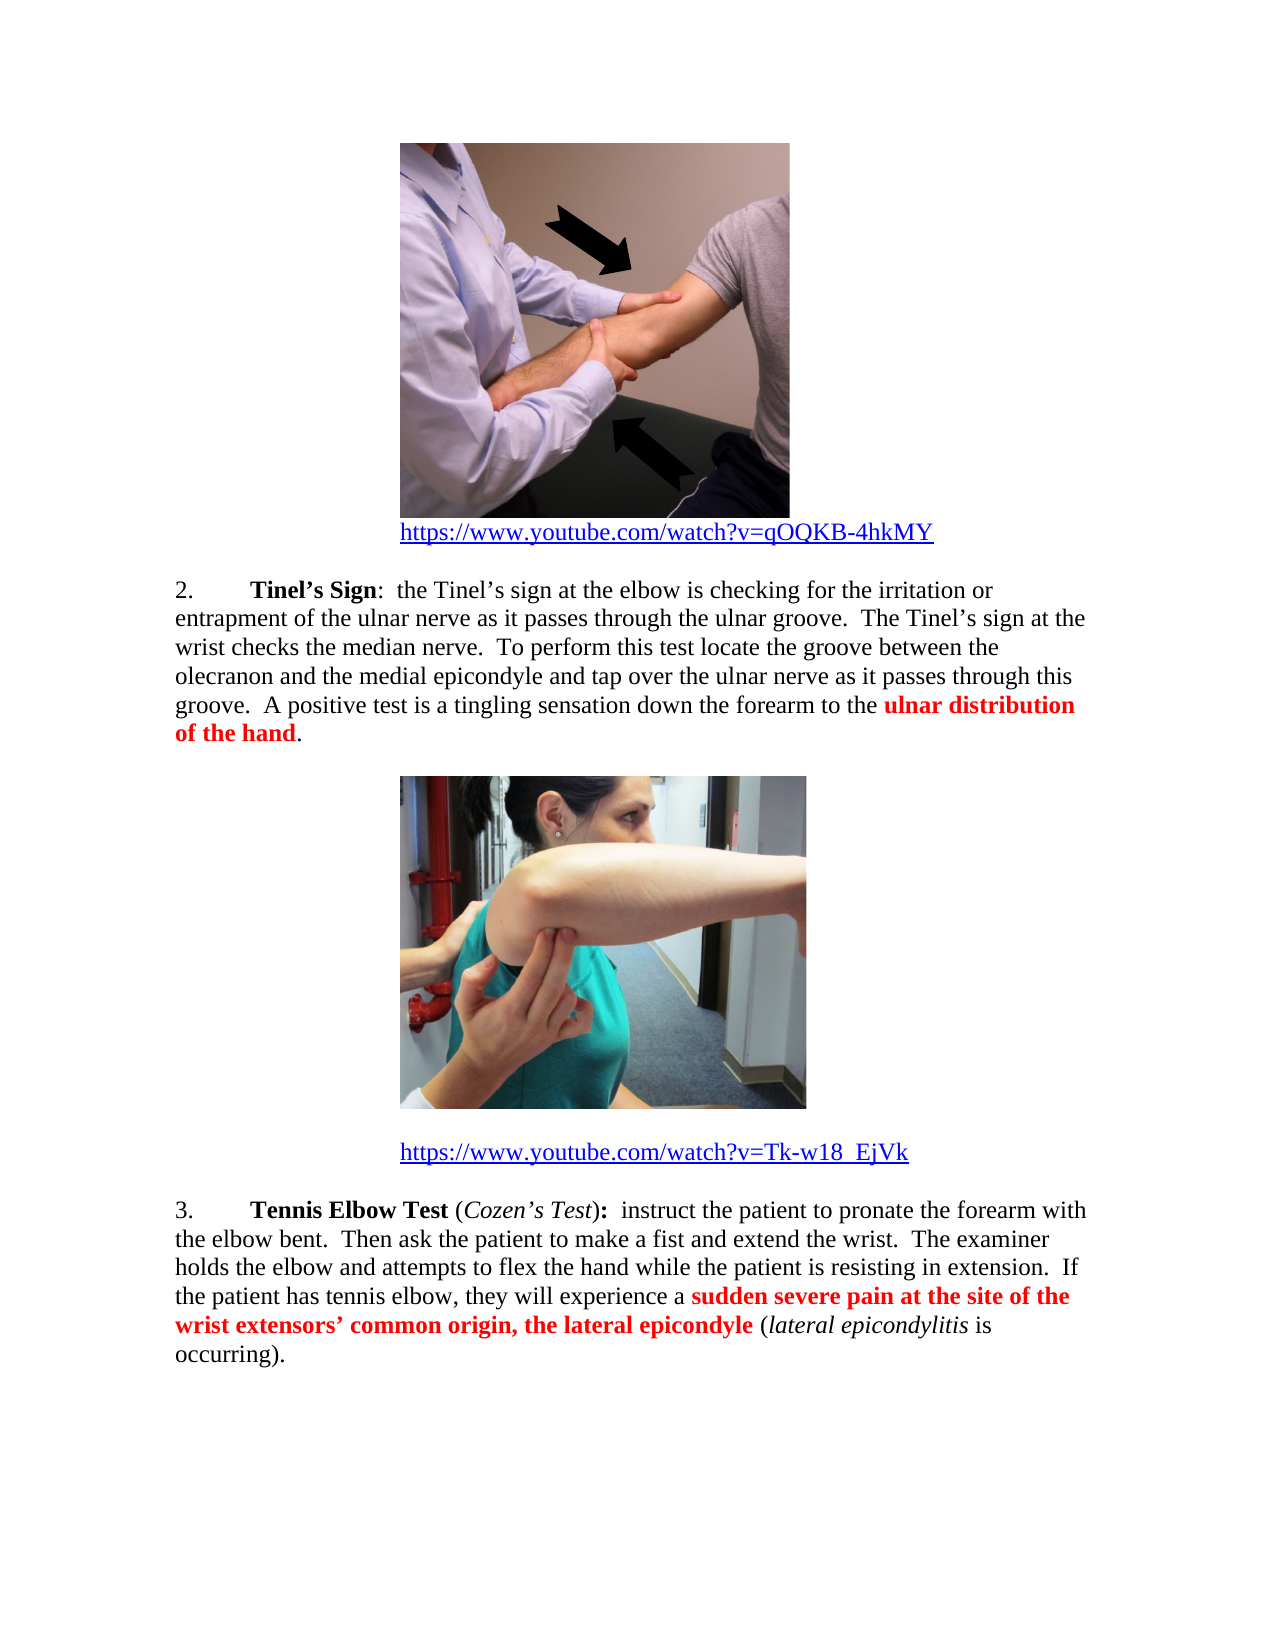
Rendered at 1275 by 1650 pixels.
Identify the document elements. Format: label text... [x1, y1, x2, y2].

list Tinel’s Sign: the Tinel’s sign at the elbow is checking for the irritation or entrapment of the ulnar nerve as it passes through the ulnar groove. The Tinel’s sign at the wrist checks the median nerve. To perform this test locate the groove between the olecranon and the medial epicondyle and tap over the ulnar nerve as it passes through this groove. A positive test is a tingling sensation down the forearm to the ulnar distribution of the hand. [175, 575, 1098, 747]
picture [400, 776, 807, 1109]
list https://www.youtube.com/watch?v=Tk-w18_EjVk [400, 1137, 1098, 1166]
picture [400, 143, 790, 518]
list Tennis Elbow Test (Cozen’s Test): instruct the patient to pronate the forearm with the elbow bent. Then ask the patient to make a fist and extend the wrist. The examiner holds the elbow and attempts to flex the hand while the patient is resisting in extension. If the patient has tennis elbow, they will experience a sudden severe pain at the site of the wrist extensors’ common origin, the lateral epicondyle (lateral epicondylitis is occurring). [175, 1195, 1098, 1367]
list https://www.youtube.com/watch?v=qOQKB-4hkMY [325, 517, 1098, 546]
